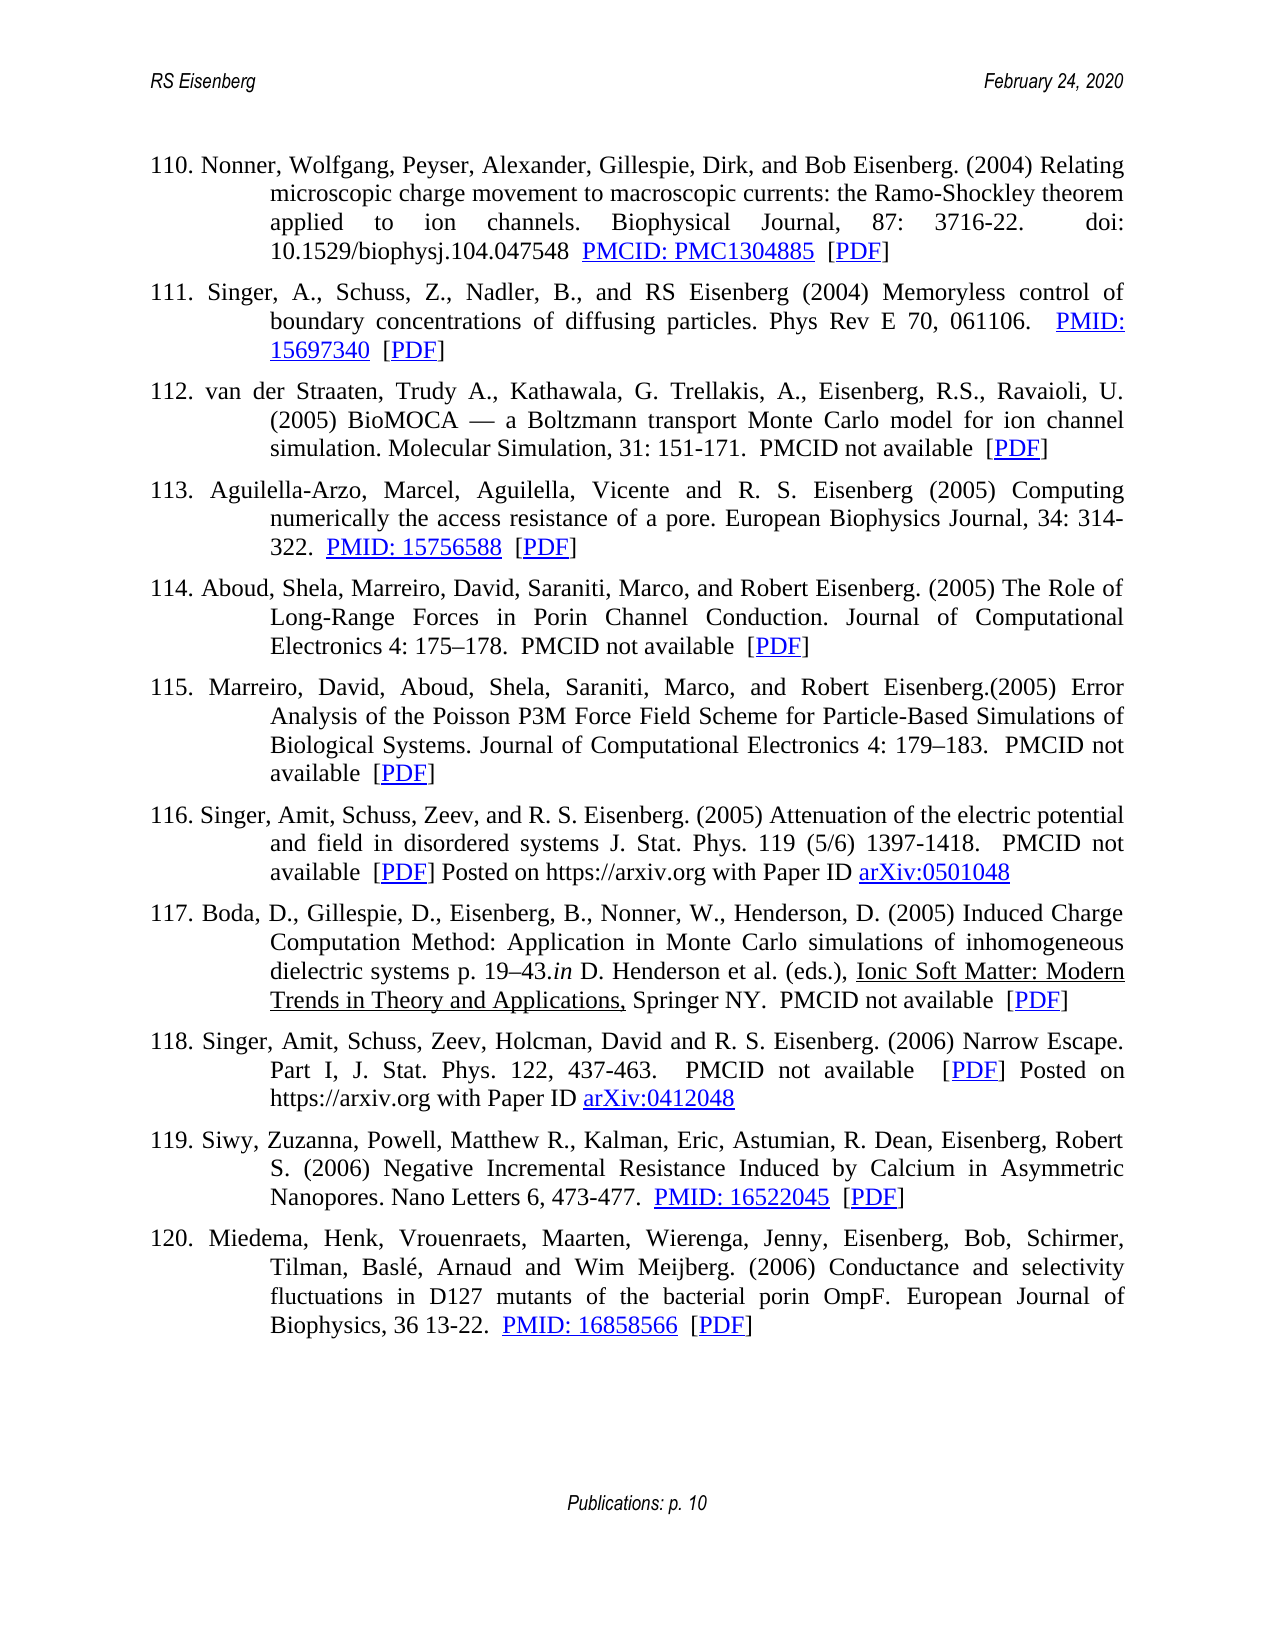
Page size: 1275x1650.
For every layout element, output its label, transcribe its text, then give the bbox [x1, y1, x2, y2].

text 112. van der Straaten, Trudy A., Kathawala, G. Trellakis, A., Eisenberg, R.S., Ravaioli, U. (2005) BioMOCA — a Boltzmann transport Monte Carlo model for ion channel simulation. Molecular Simulation, 31: 151-171. PMCID not available [PDF] [150, 376, 1125, 462]
text 116. Singer, Amit, Schuss, Zeev, and R. S. Eisenberg. (2005) Attenuation of the electric potential and field in disordered systems J. Stat. Phys. 119 (5/6) 1397-1418. PMCID not available [PDF] Posted on https://arxiv.org with Paper ID arXiv:0501048 [150, 800, 1125, 886]
text 113. Aguilella-Arzo, Marcel, Aguilella, Vicente and R. S. Eisenberg (2005) Computing numerically the access resistance of a pore. European Biophysics Journal, 34: 314-322. PMID: 15756588 [PDF] [150, 475, 1125, 561]
text 120. Miedema, Henk, Vrouenraets, Maarten, Wierenga, Jenny, Eisenberg, Bob, Schirmer, Tilman, Baslé, Arnaud and Wim Meijberg. (2006) Conductance and selectivity fluctuations in D127 mutants of the bacterial porin OmpF. European Journal of Biophysics, 36 13-22. PMID: 16858566 [PDF] [150, 1223, 1125, 1338]
text 114. Aboud, Shela, Marreiro, David, Saraniti, Marco, and Robert Eisenberg. (2005) The Role of Long-Range Forces in Porin Channel Conduction. Journal of Computational Electronics 4: 175–178. PMCID not available [PDF] [150, 573, 1125, 660]
text 119. Siwy, Zuzanna, Powell, Matthew R., Kalman, Eric, Astumian, R. Dean, Eisenberg, Robert S. (2006) Negative Incremental Resistance Induced by Calcium in Asymmetric Nanopores. Nano Letters 6, 473-477. PMID: 16522045 [PDF] [150, 1125, 1125, 1211]
text 110. Nonner, Wolfgang, Peyser, Alexander, Gillespie, Dirk, and Bob Eisenberg. (2004) Relating microscopic charge movement to macroscopic currents: the Ramo-Shockley theorem applied to ion channels. Biophysical Journal, 87: 3716-22. doi: 10.1529/biophysj.104.047548 PMCID: PMC1304885 [PDF] [150, 150, 1125, 265]
text 111. Singer, A., Schuss, Z., Nadler, B., and RS Eisenberg (2004) Memoryless control of boundary concentrations of diffusing particles. Phys Rev E 70, 061106. PMID: 15697340 [PDF] [150, 277, 1125, 363]
text 117. Boda, D., Gillespie, D., Eisenberg, B., Nonner, W., Henderson, D. (2005) Induced Charge Computation Method: Application in Monte Carlo simulations of inhomogeneous dielectric systems p. 19–43.in D. Henderson et al. (eds.), Ionic Soft Matter: Modern Trends in Theory and Applications, Springer NY. PMCID not available [PDF] [150, 898, 1125, 1013]
text 115. Marreiro, David, Aboud, Shela, Saraniti, Marco, and Robert Eisenberg.(2005) Error Analysis of the Poisson P3M Force Field Scheme for Particle-Based Simulations of Biological Systems. Journal of Computational Electronics 4: 179–183. PMCID not available [PDF] [150, 672, 1125, 787]
text 118. Singer, Amit, Schuss, Zeev, Holcman, David and R. S. Eisenberg. (2006) Narrow Escape. Part I, J. Stat. Phys. 122, 437-463. PMCID not available [PDF] Posted on https://arxiv.org with Paper ID arXiv:0412048 [150, 1026, 1125, 1112]
